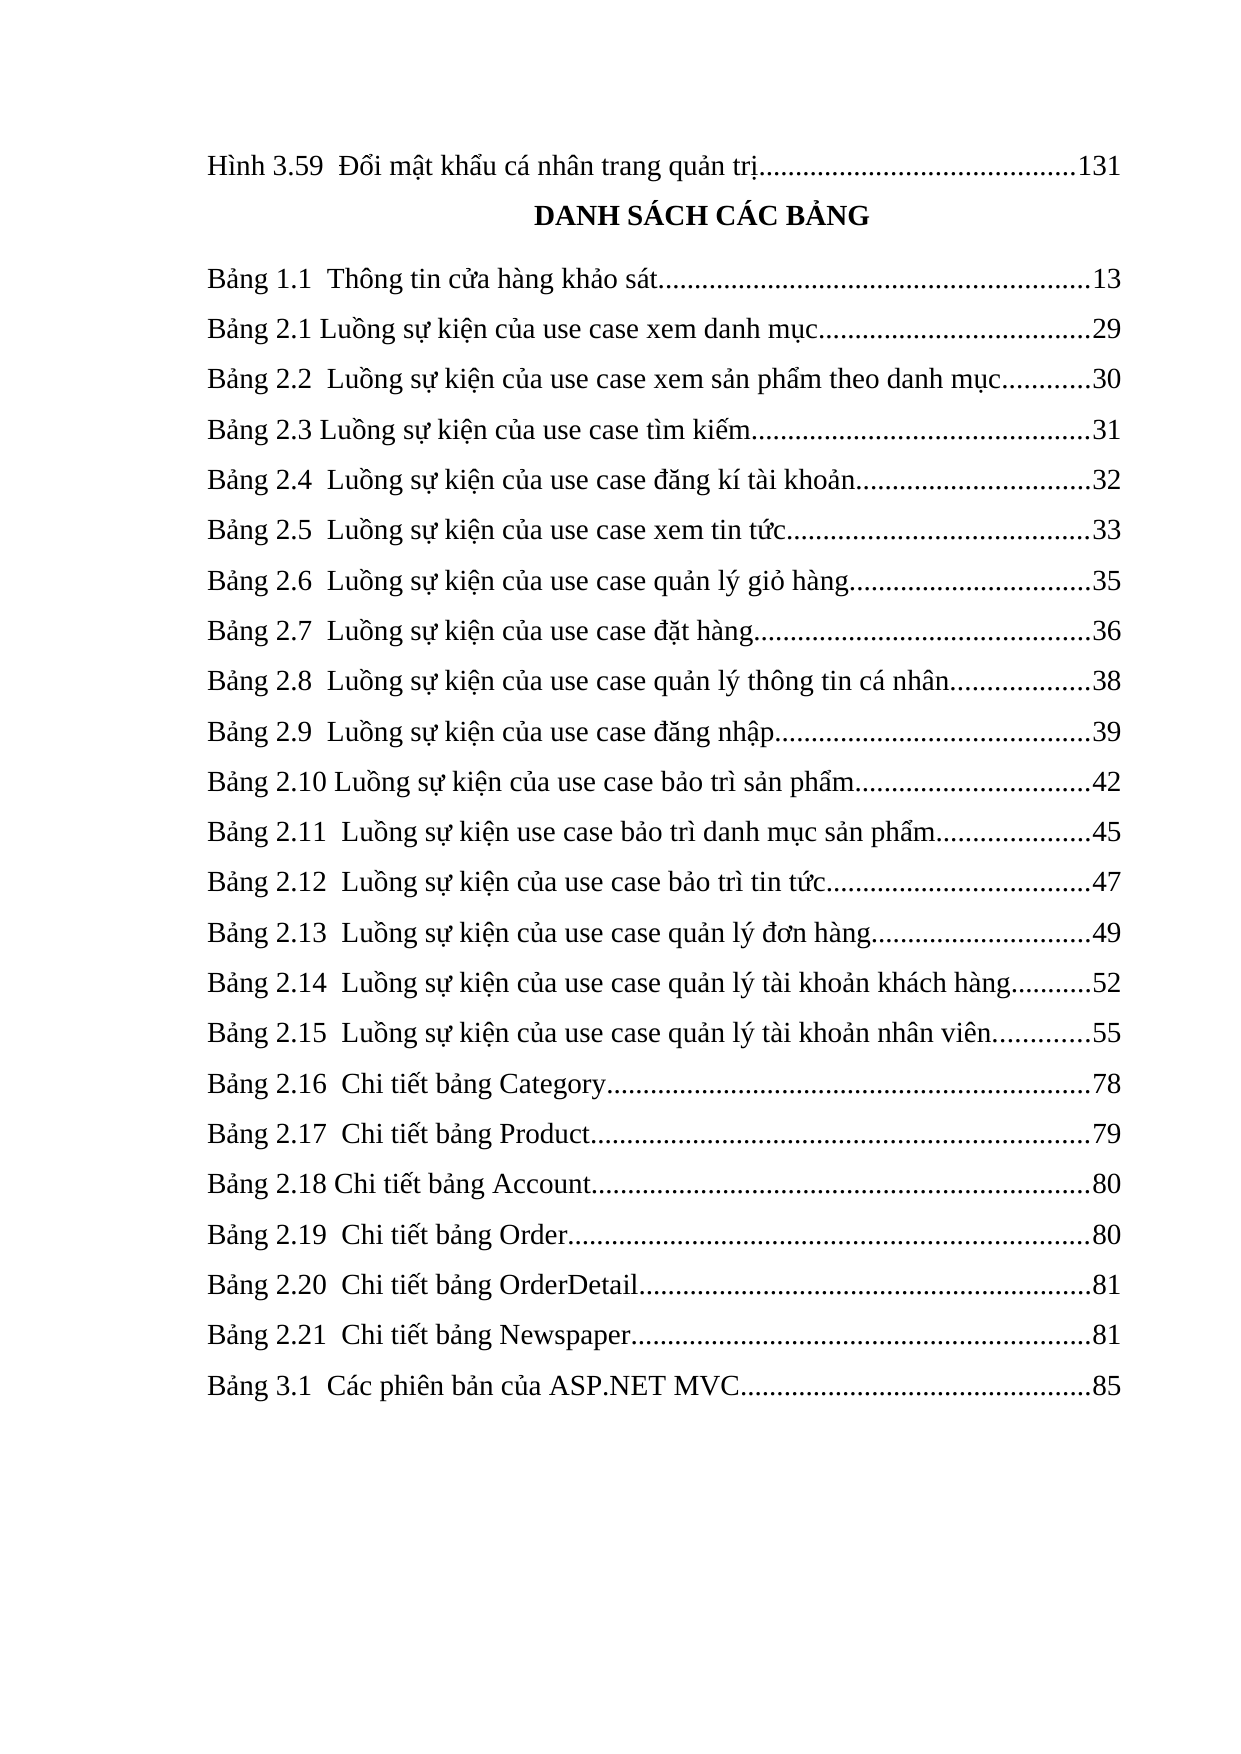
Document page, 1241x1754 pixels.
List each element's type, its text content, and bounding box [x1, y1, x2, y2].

text Bảng 2.10 Luồng sự kiện của use case bảo trì sản phẩm 42 [207, 764, 1122, 797]
text Bảng 2.8 Luồng sự kiện của use case quản lý thông tin cá nhân 38 [207, 663, 1122, 697]
subtitle DANH SÁCH CÁC BẢNG [207, 198, 1122, 232]
text Bảng 2.11 Luồng sự kiện use case bảo trì danh mục sản phẩm 45 [207, 814, 1122, 848]
text Bảng 2.1 Luồng sự kiện của use case xem danh mục 29 [207, 311, 1122, 345]
text Bảng 2.13 Luồng sự kiện của use case quản lý đơn hàng 49 [207, 915, 1122, 948]
text Bảng 2.19 Chi tiết bảng Order 80 [207, 1217, 1122, 1250]
text Bảng 3.1 Các phiên bản của ASP.NET MVC 85 [207, 1368, 1122, 1401]
text Hình 3.59 Đổi mật khẩu cá nhân trang quản trị 131 [207, 148, 1122, 181]
text Bảng 2.18 Chi tiết bảng Account 80 [207, 1166, 1122, 1200]
text Bảng 2.3 Luồng sự kiện của use case tìm kiếm 31 [207, 412, 1122, 445]
text Bảng 2.12 Luồng sự kiện của use case bảo trì tin tức 47 [207, 864, 1122, 898]
text Bảng 2.5 Luồng sự kiện của use case xem tin tức 33 [207, 512, 1122, 546]
text Bảng 2.6 Luồng sự kiện của use case quản lý giỏ hàng 35 [207, 563, 1122, 596]
text Bảng 2.4 Luồng sự kiện của use case đăng kí tài khoản 32 [207, 462, 1122, 496]
text Bảng 2.7 Luồng sự kiện của use case đặt hàng 36 [207, 613, 1122, 647]
text Bảng 2.20 Chi tiết bảng OrderDetail 81 [207, 1267, 1122, 1301]
text Bảng 2.14 Luồng sự kiện của use case quản lý tài khoản khách hàng 52 [207, 965, 1122, 999]
text Bảng 2.17 Chi tiết bảng Product 79 [207, 1116, 1122, 1150]
text Bảng 1.1 Thông tin cửa hàng khảo sát 13 [207, 261, 1122, 294]
text Bảng 2.15 Luồng sự kiện của use case quản lý tài khoản nhân viên 55 [207, 1016, 1122, 1049]
text Bảng 2.2 Luồng sự kiện của use case xem sản phẩm theo danh mục 30 [207, 361, 1122, 395]
text Bảng 2.9 Luồng sự kiện của use case đăng nhập 39 [207, 714, 1122, 747]
text Bảng 2.21 Chi tiết bảng Newspaper 81 [207, 1317, 1122, 1351]
text Bảng 2.16 Chi tiết bảng Category 78 [207, 1066, 1122, 1099]
